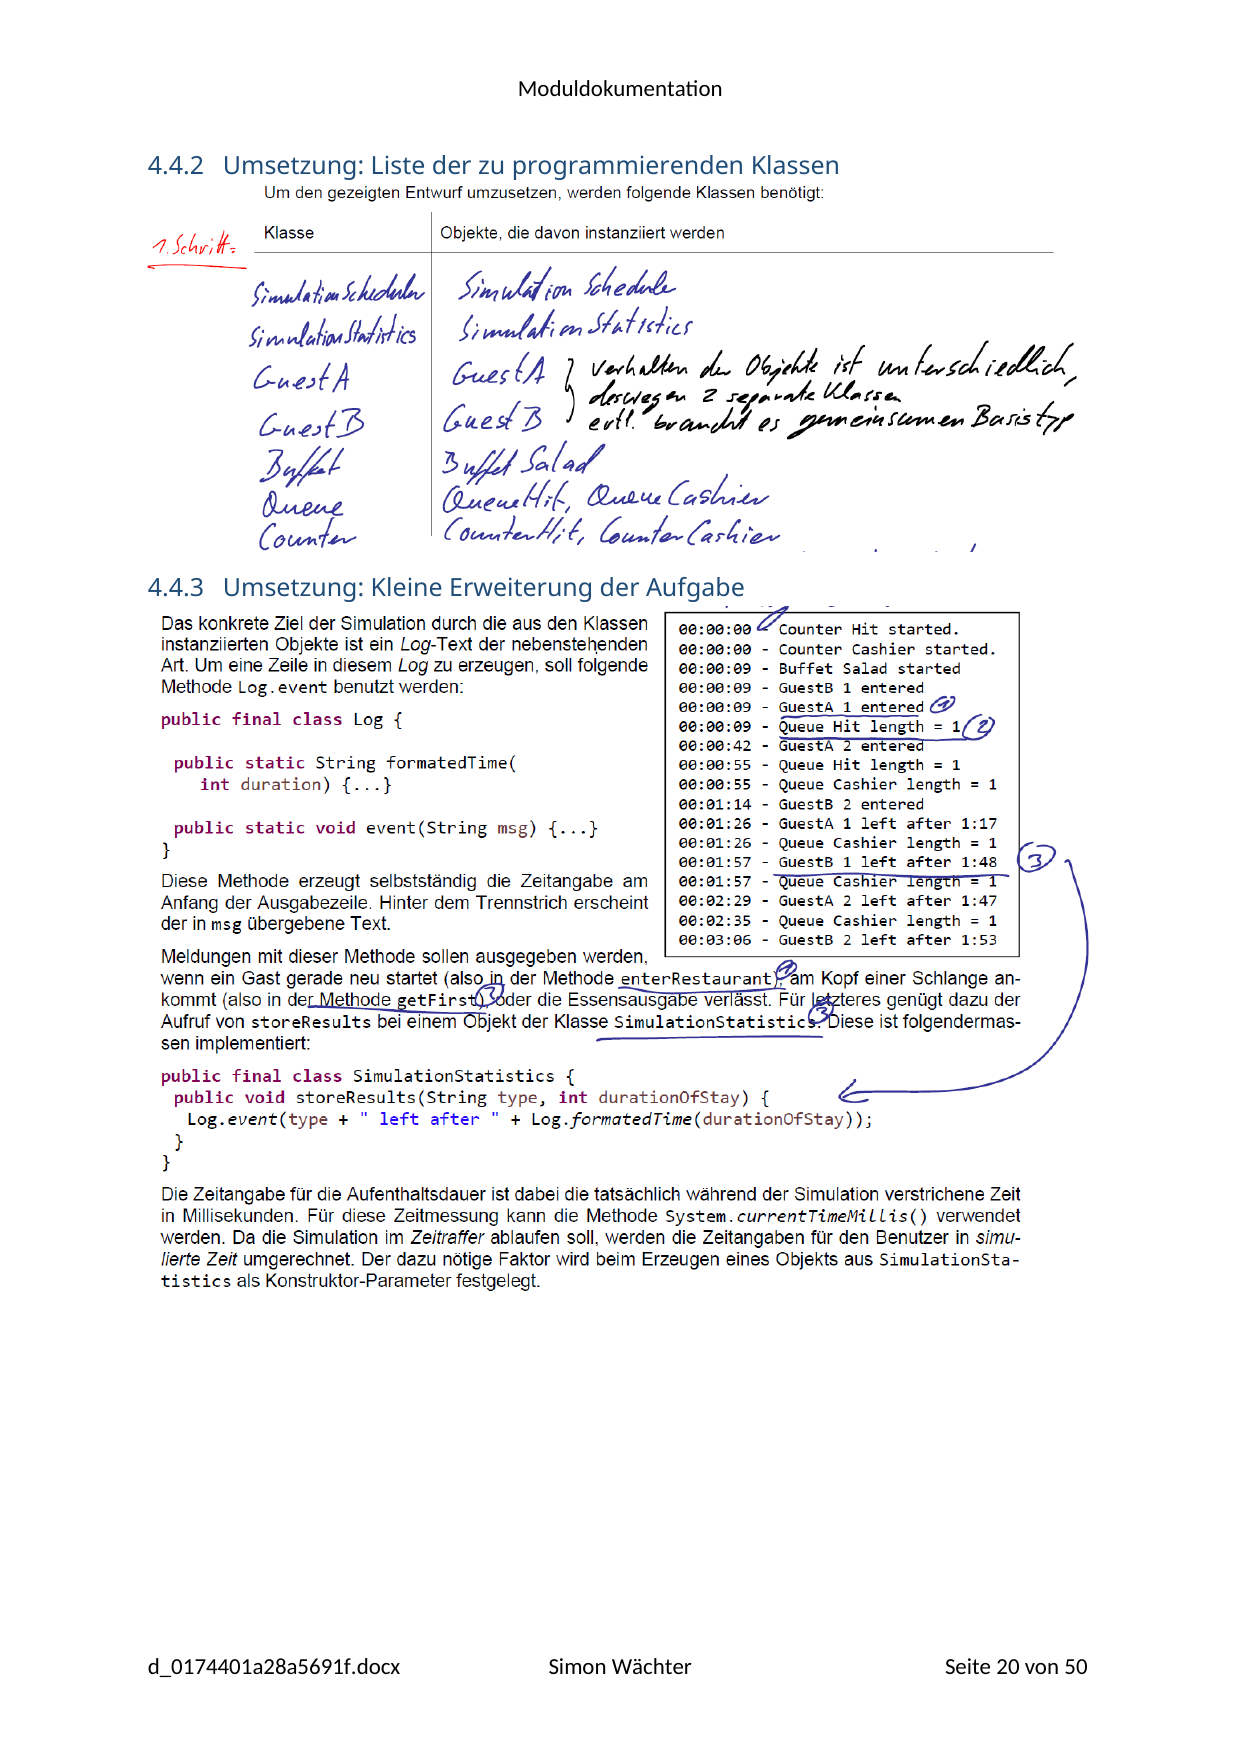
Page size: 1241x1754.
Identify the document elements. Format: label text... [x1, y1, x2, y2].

subtitle Umsetzung: Kleine Erweiterung der Aufgabe [148, 570, 1093, 604]
picture [147, 606, 1093, 1298]
subtitle Umsetzung: Liste der zu programmierenden Klassen [148, 148, 1093, 182]
picture [147, 184, 1093, 552]
